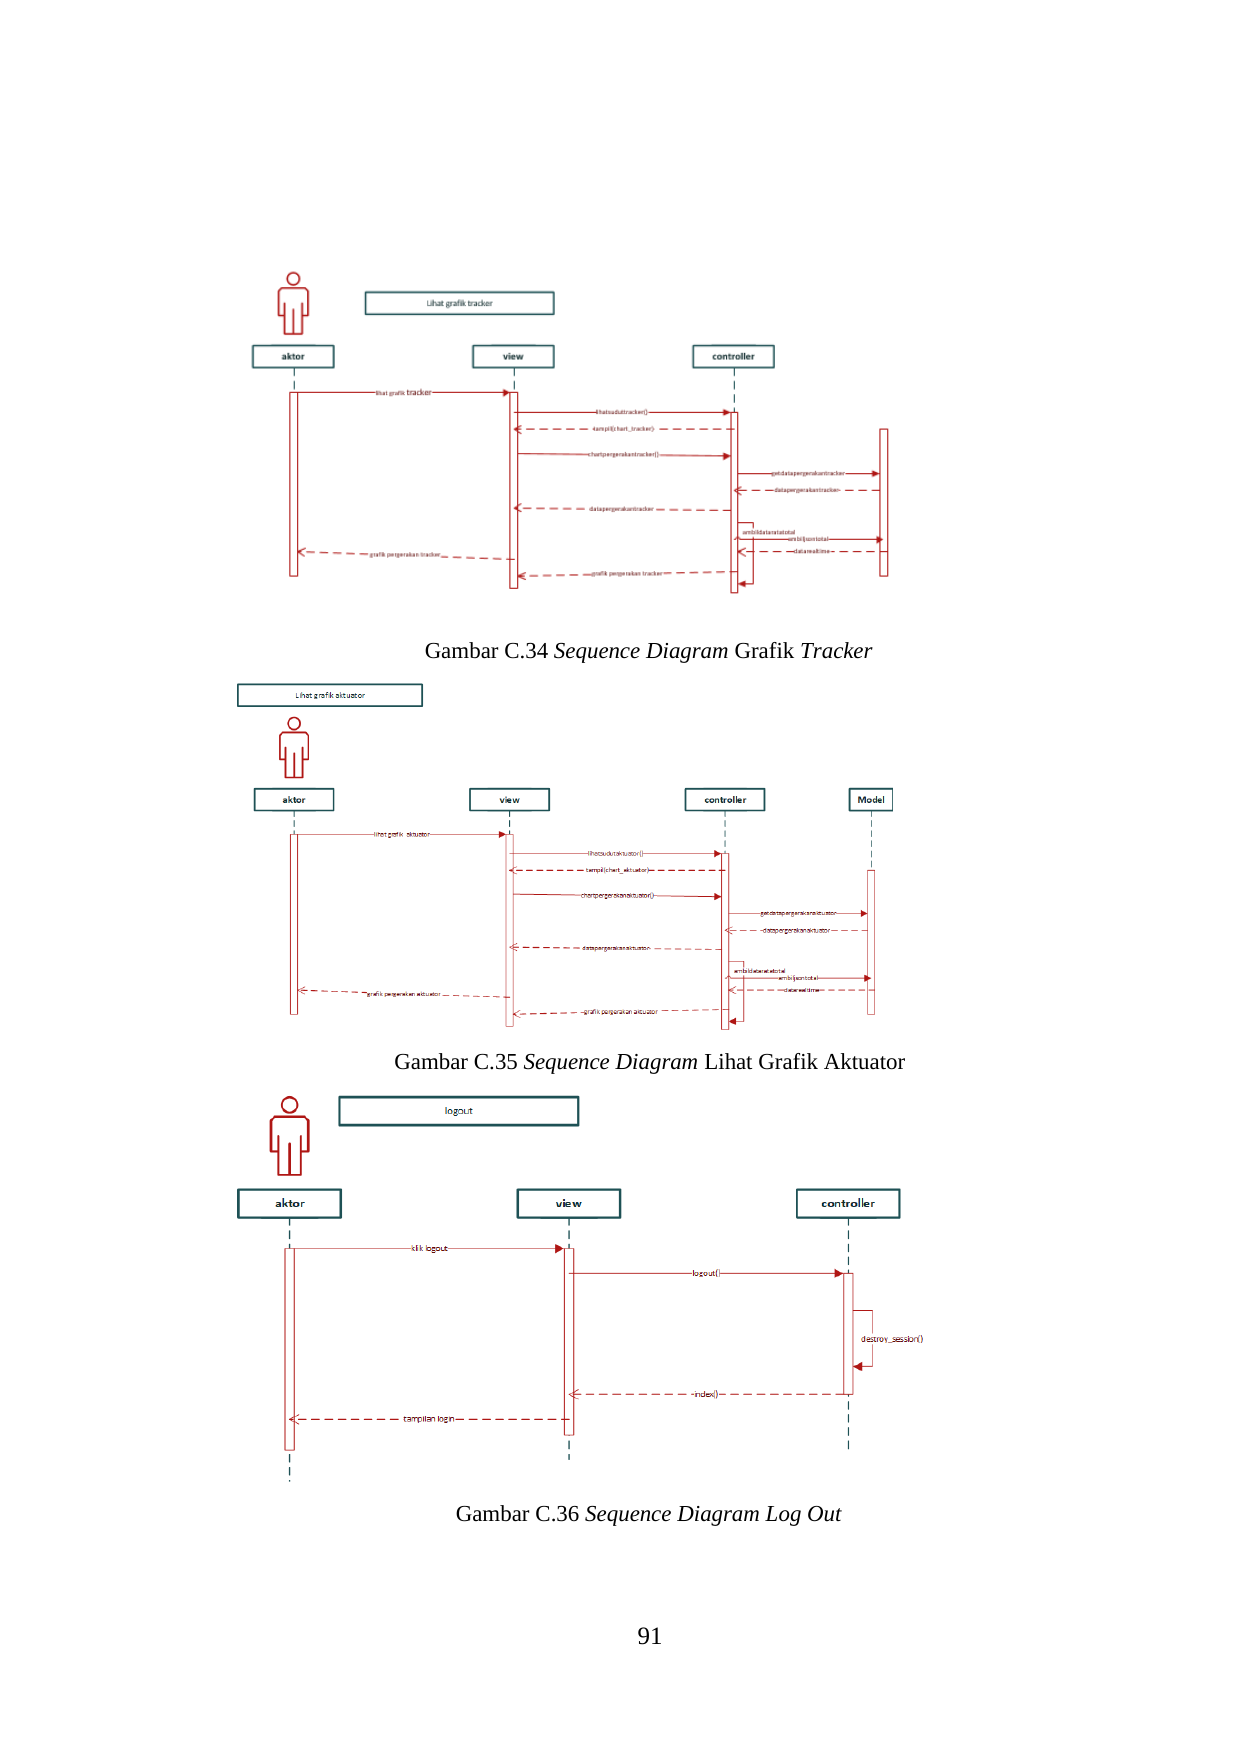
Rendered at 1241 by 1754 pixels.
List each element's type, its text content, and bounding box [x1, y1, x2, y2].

text Gambar C.10 Sequence Diagram Lihat Grafik Aktuator [236, 1048, 1063, 1074]
picture [236, 236, 915, 619]
text Gambar C.9 Sequence Diagram Grafik Tracker [236, 637, 1063, 663]
text Gambar C.11 Sequence Diagram Log Out [236, 1501, 1063, 1527]
picture [236, 683, 893, 1030]
picture [236, 1095, 928, 1482]
